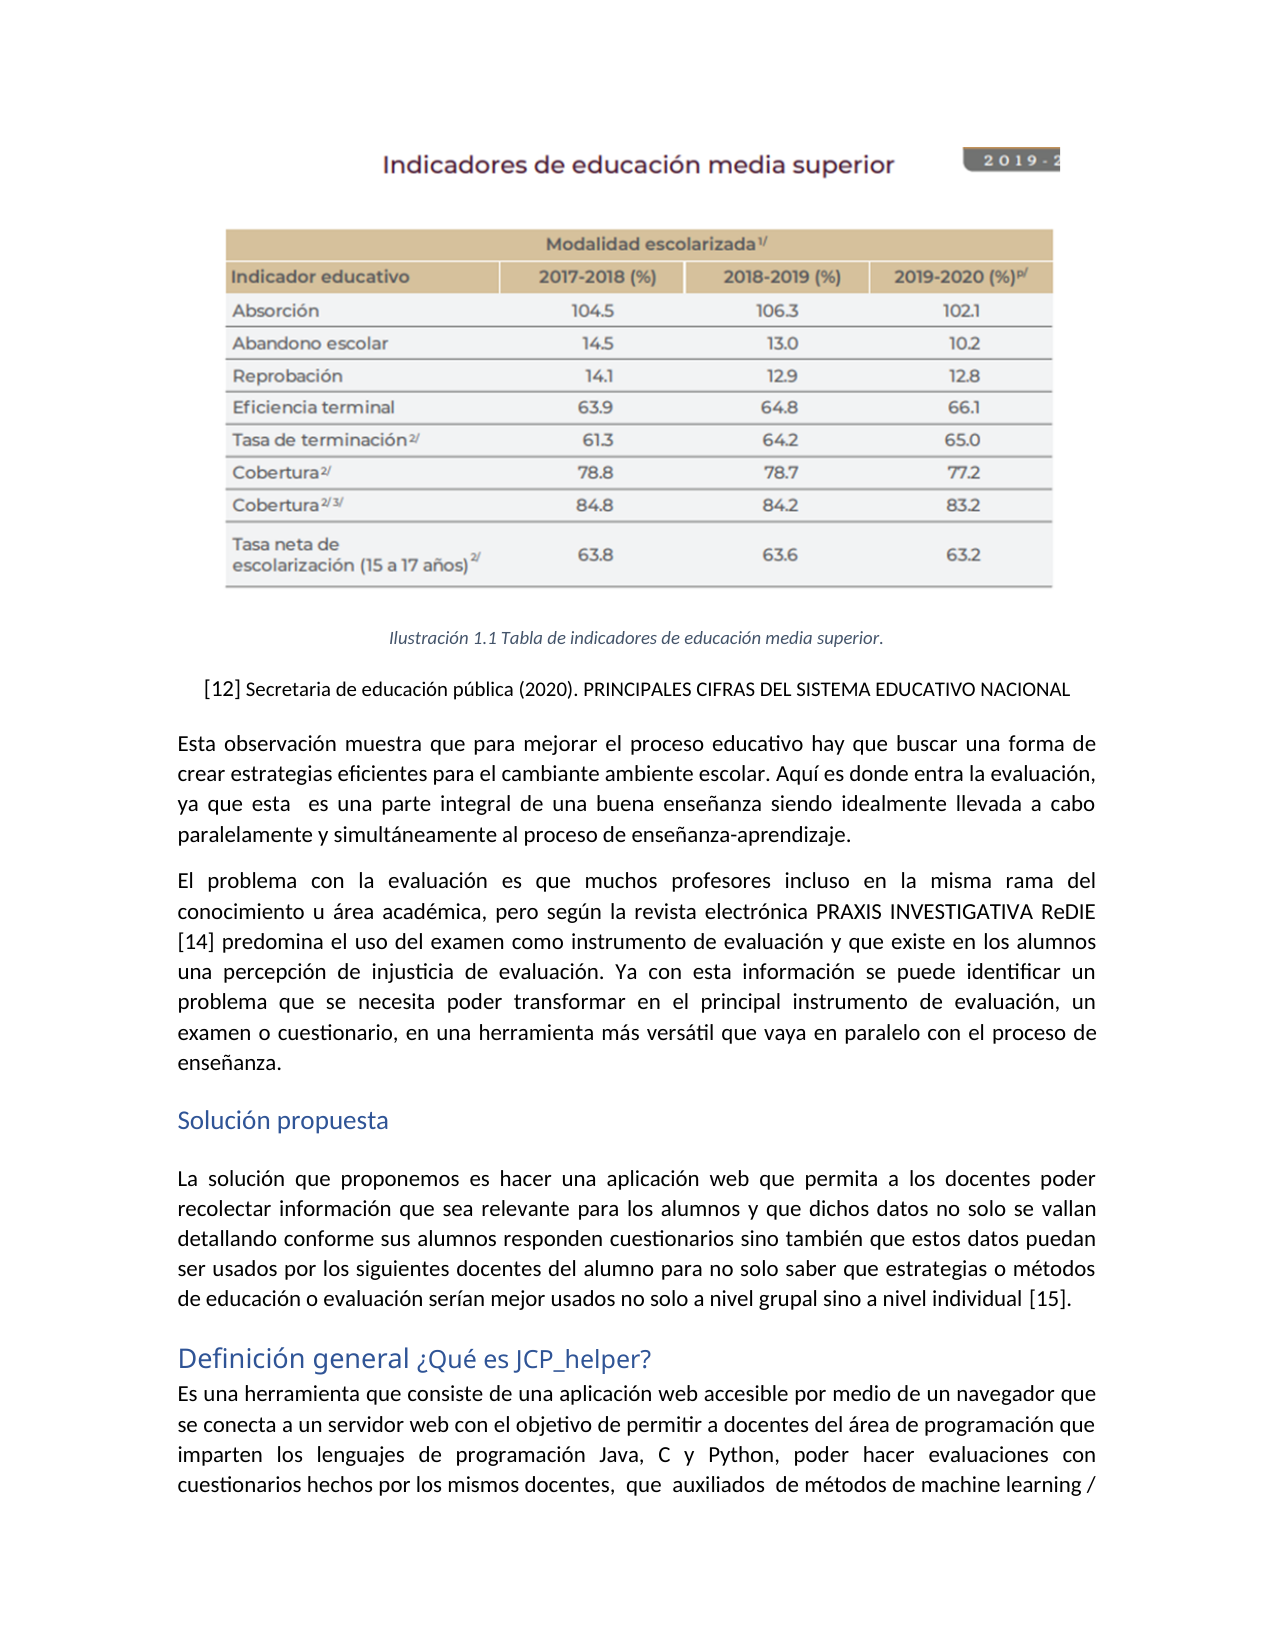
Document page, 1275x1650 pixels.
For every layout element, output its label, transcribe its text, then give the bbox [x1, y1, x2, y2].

text Ilustración 1.1 Tabla de indicadores de educación media superior. [177, 626, 1098, 649]
text Esta observación muestra que para mejorar el proceso educativo hay que buscar una forma de crear estrategias eficientes para el cambiante ambiente escolar. Aquí es donde entra la evaluación, ya que esta es una parte integral de una buena enseñanza siendo idealmente llevada a cabo paralelamente y simultáneamente al proceso de enseñanza-aprendizaje. [177, 729, 1098, 848]
picture [215, 147, 1060, 599]
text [177, 1379, 1098, 1498]
subtitle Definición general ¿Qué es JCP_helper? [177, 1340, 1098, 1377]
text La solución que proponemos es hacer una aplicación web que permita a los docentes poder recolectar información que sea relevante para los alumnos y que dichos datos no solo se vallan detallando conforme sus alumnos responden cuestionarios sino también que estos datos puedan ser usados por los siguientes docentes del alumno para no solo saber que estrategias o métodos de educación o evaluación serían mejor usados no solo a nivel grupal sino a nivel individual. [177, 1164, 1098, 1313]
text Solución propuesta [177, 1103, 1098, 1136]
text Secretaria de educación pública (2020). PRINCIPALES CIFRAS DEL SISTEMA EDUCATIVO NACIONAL [177, 674, 1098, 702]
text El problema con la evaluación es que muchos profesores incluso en la misma rama del conocimiento u área académica, pero según la revista electrónica PRAXIS INVESTIGATIVA ReDIE predomina el uso del examen como instrumento de evaluación y que existe en los alumnos una percepción de injusticia de evaluación. Ya con esta información se puede identificar un problema que se necesita poder transformar en el principal instrumento de evaluación, un examen o cuestionario, en una herramienta más versátil que vaya en paralelo con el proceso de enseñanza. [177, 867, 1098, 1076]
